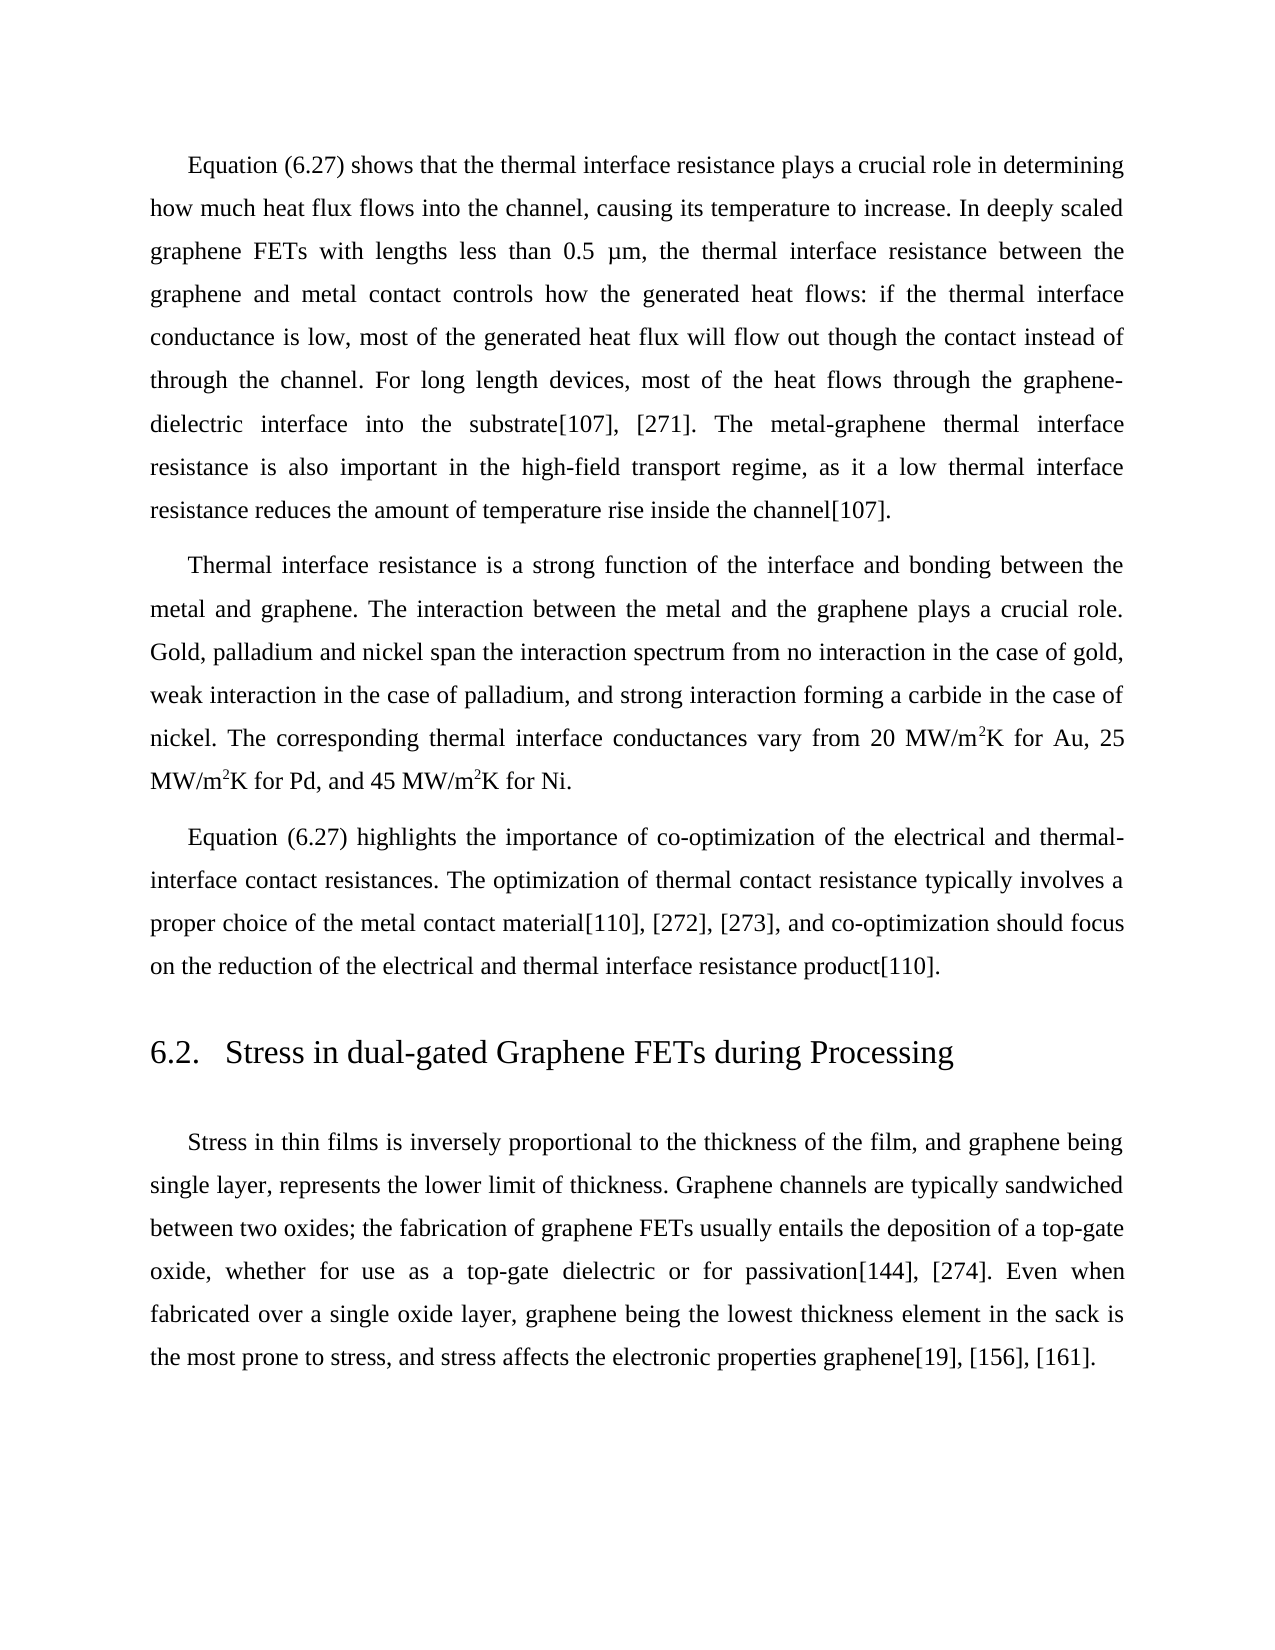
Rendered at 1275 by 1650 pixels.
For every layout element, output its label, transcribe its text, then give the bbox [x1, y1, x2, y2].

subtitle Stress in dual-gated Graphene FETs during Processing [150, 1032, 1125, 1070]
text Stress in thin films is inversely proportional to the thickness of the film, and graphene being single layer, represents the lower limit of thickness. Graphene channels are typically sandwiched between two oxides; the fabrication of graphene FETs usually entails the deposition of a top-gate oxide, whether for use as a top-gate dielectric or for passivation[144], [274]. Even when fabricated over a single oxide layer, graphene being the lowest thickness element in the sack is the most prone to stress, and stress affects the electronic properties graphene[19], [156], [161]. [150, 1127, 1125, 1371]
text Thermal interface resistance is a strong function of the interface and bonding between the metal and graphene. The interaction between the metal and the graphene plays a crucial role. Gold, palladium and nickel span the interaction spectrum from no interaction in the case of gold, weak interaction in the case of palladium, and strong interaction forming a carbide in the case of nickel. The corresponding thermal interface conductances vary from 20 MW/m2K for Au, 25 MW/m2K for Pd, and 45 MW/m2K for Ni. [150, 551, 1125, 795]
